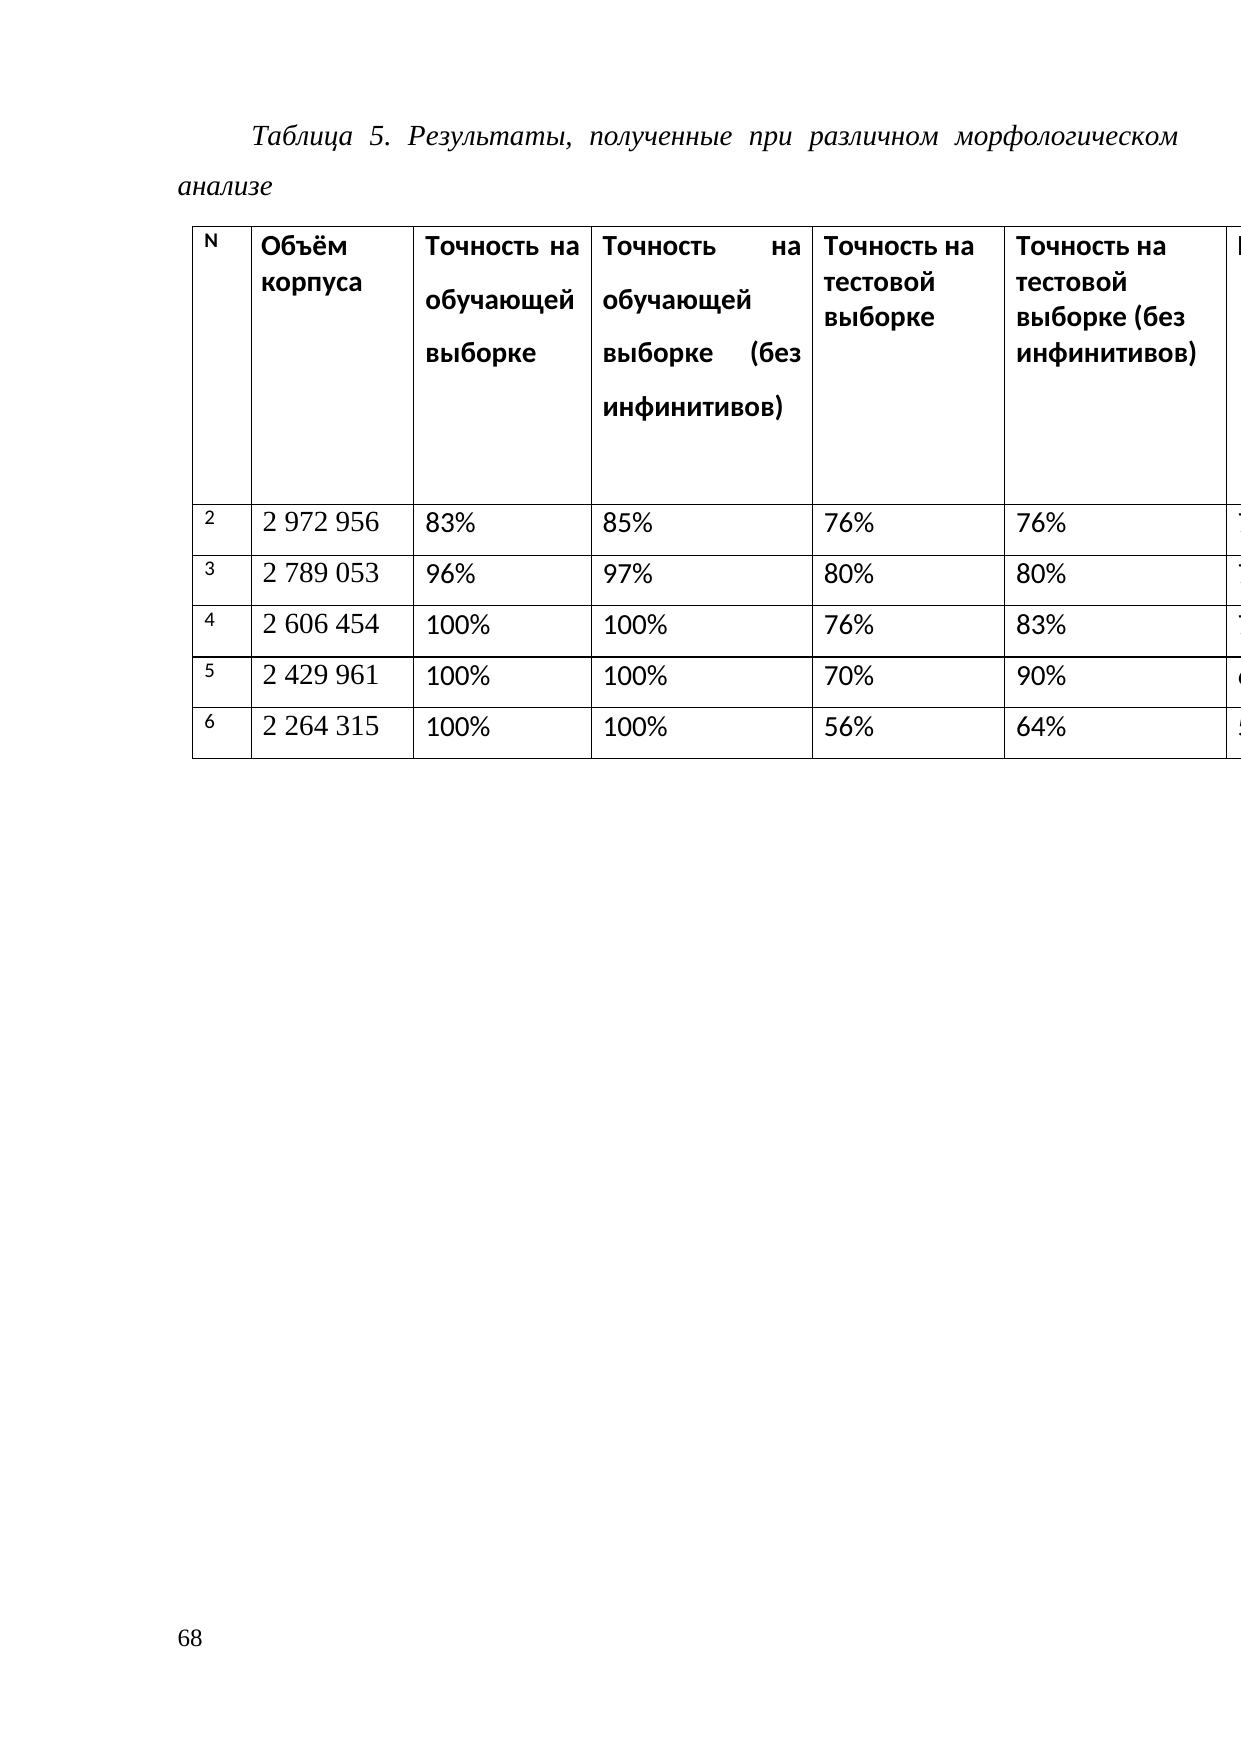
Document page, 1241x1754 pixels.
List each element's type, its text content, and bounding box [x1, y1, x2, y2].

text Таблица 5. Результаты, полученные при различном морфологическом анализе [177, 118, 1181, 202]
